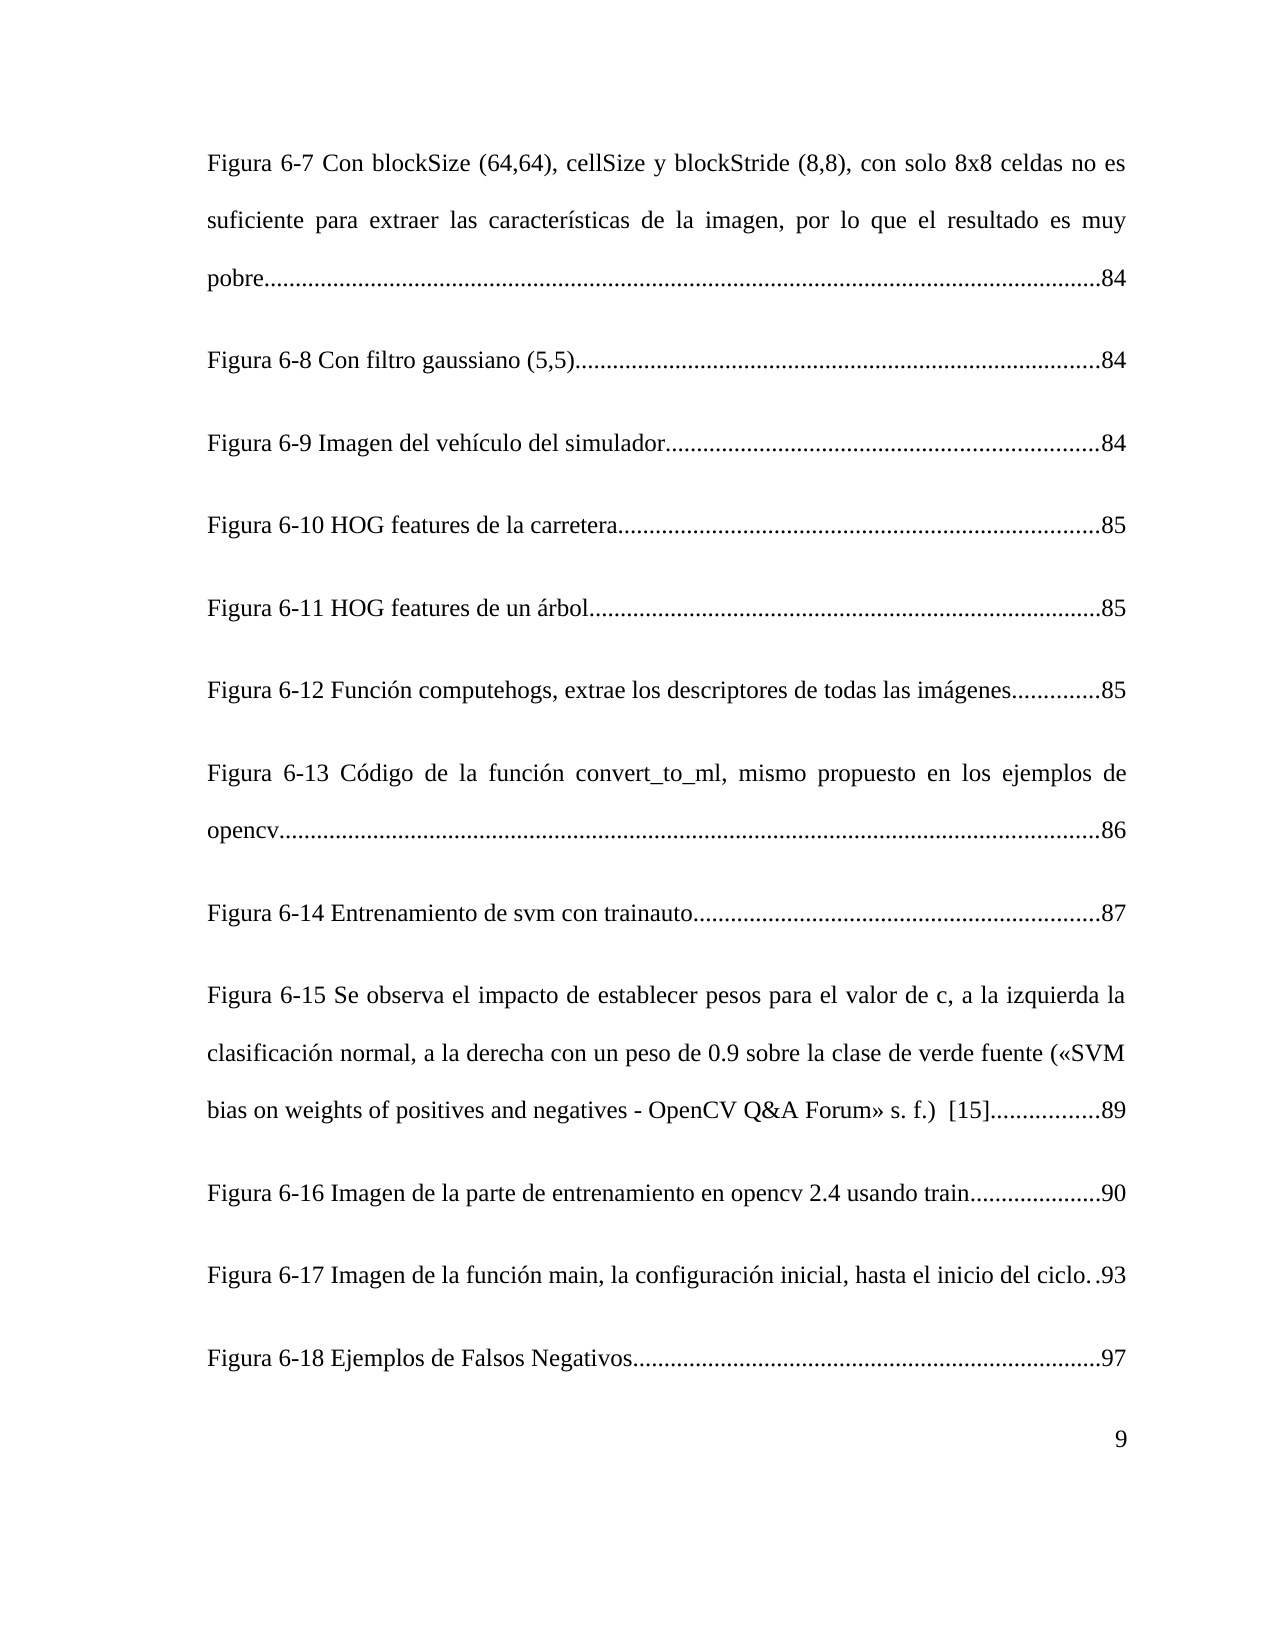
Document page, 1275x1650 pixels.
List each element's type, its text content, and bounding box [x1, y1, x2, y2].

text Figura 6-17 Imagen de la función main, la configuración inicial, hasta el inicio del ciclo 93 [207, 1260, 1127, 1289]
text Figura 6-15 Se observa el impacto de establecer pesos para el valor de c, a la izquierda la clasificación normal, a la derecha con un peso de 0.9 sobre la clase de verde fuente («SVM bias on weights of positives and negatives - OpenCV Q&A Forum» s. f.) [15] 89 [207, 980, 1127, 1124]
text Figura 6-13 Código de la función convert_to_ml, mismo propuesto en los ejemplos de opencv 86 [207, 758, 1127, 844]
text Figura 6-11 HOG features de un árbol 85 [207, 593, 1127, 621]
text Figura 6-8 Con filtro gaussiano (5,5) 84 [207, 345, 1127, 374]
text Figura 6-12 Función computehogs, extrae los descriptores de todas las imágenes 85 [207, 675, 1127, 704]
text Figura 6-14 Entrenamiento de svm con trainauto 87 [207, 898, 1127, 926]
text Figura 6-10 HOG features de la carretera 85 [207, 510, 1127, 539]
text Figura 6-9 Imagen del vehículo del simulador 84 [207, 428, 1127, 456]
text Figura 6-16 Imagen de la parte de entrenamiento en opencv 2.4 usando train 90 [207, 1178, 1127, 1206]
text Figura 6-18 Ejemplos de Falsos Negativos 97 [207, 1343, 1127, 1371]
text Figura 6-7 Con blockSize (64,64), cellSize y blockStride (8,8), con solo 8x8 celdas no es suficiente para extraer las características de la imagen, por lo que el resultado es muy pobre. 84 [207, 148, 1127, 291]
